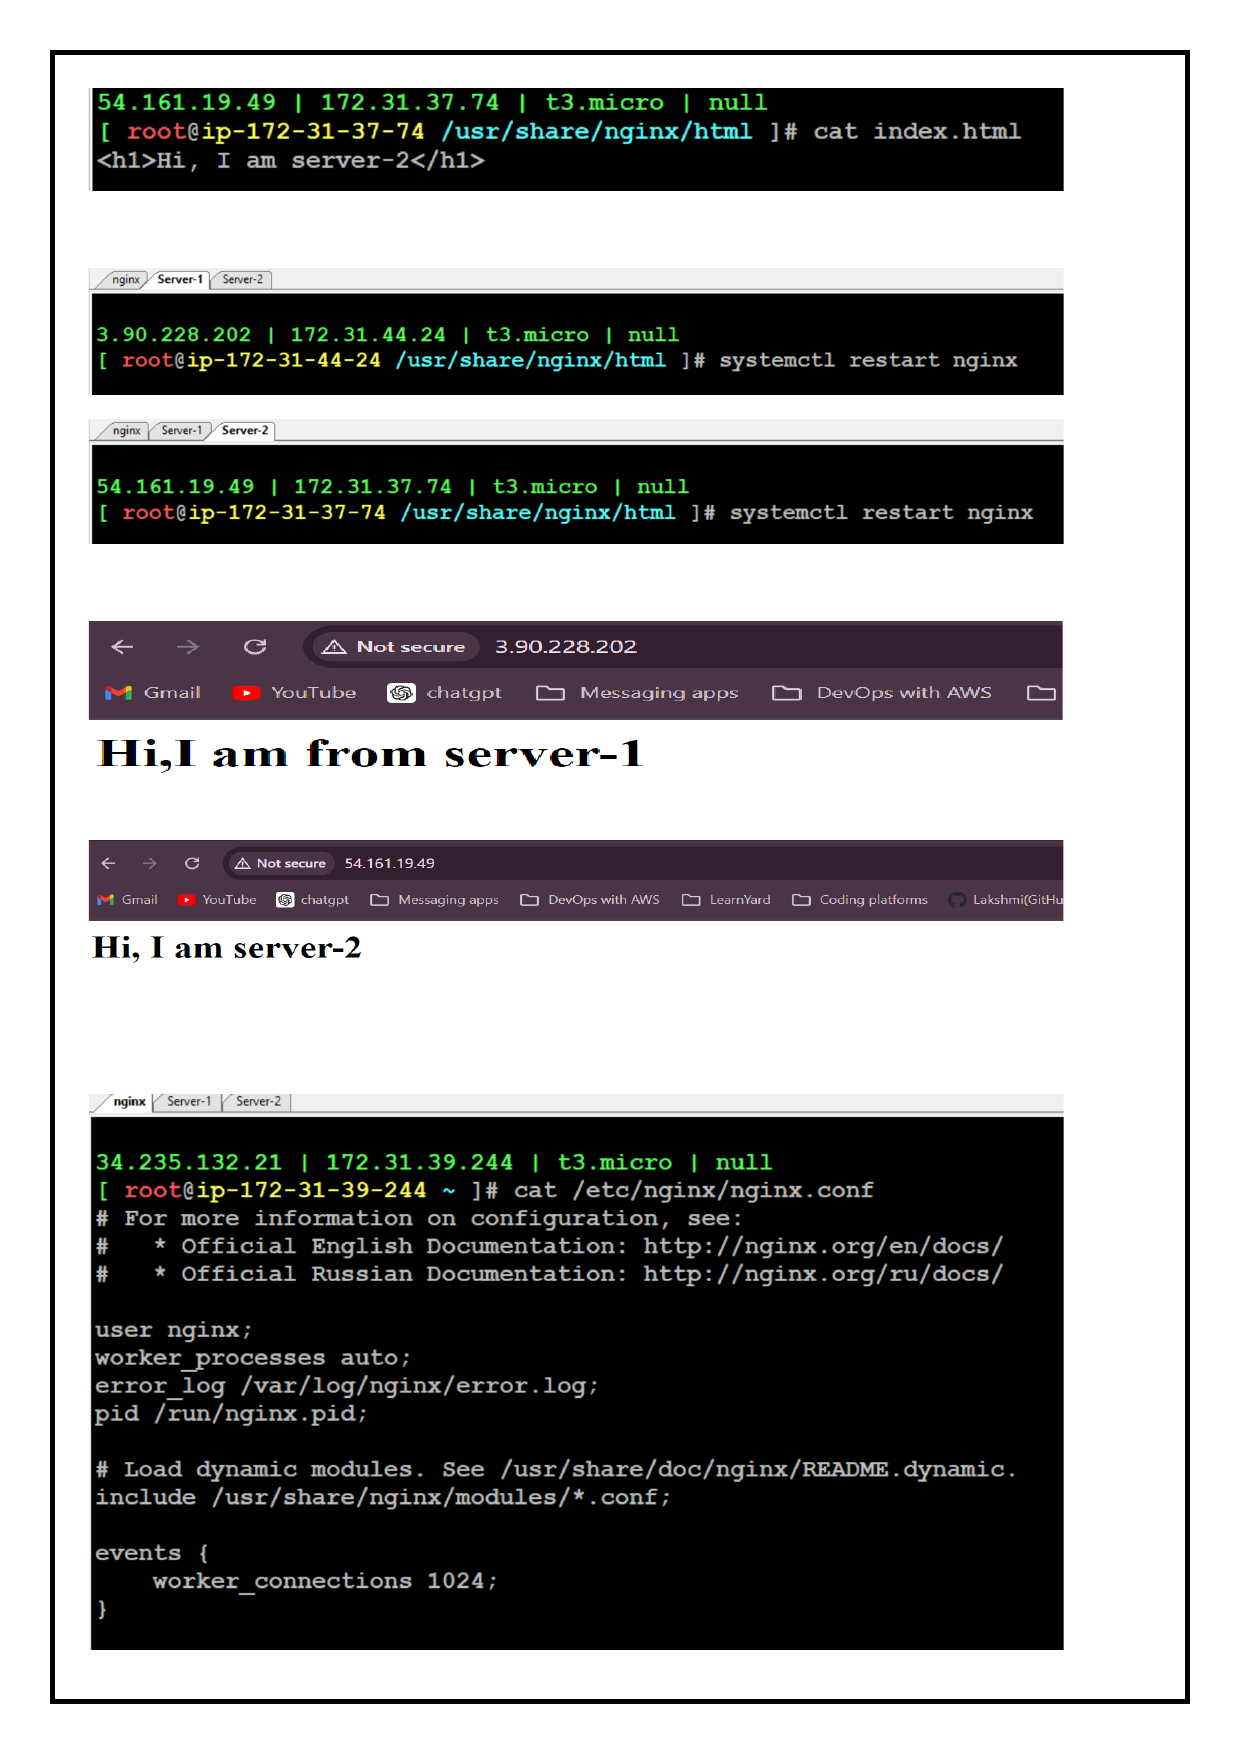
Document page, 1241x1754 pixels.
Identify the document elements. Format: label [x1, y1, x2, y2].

picture [88, 621, 1063, 815]
picture [88, 1094, 1064, 1650]
picture [88, 840, 1064, 1069]
picture [88, 268, 1064, 395]
picture [88, 419, 1064, 544]
picture [88, 88, 1064, 191]
